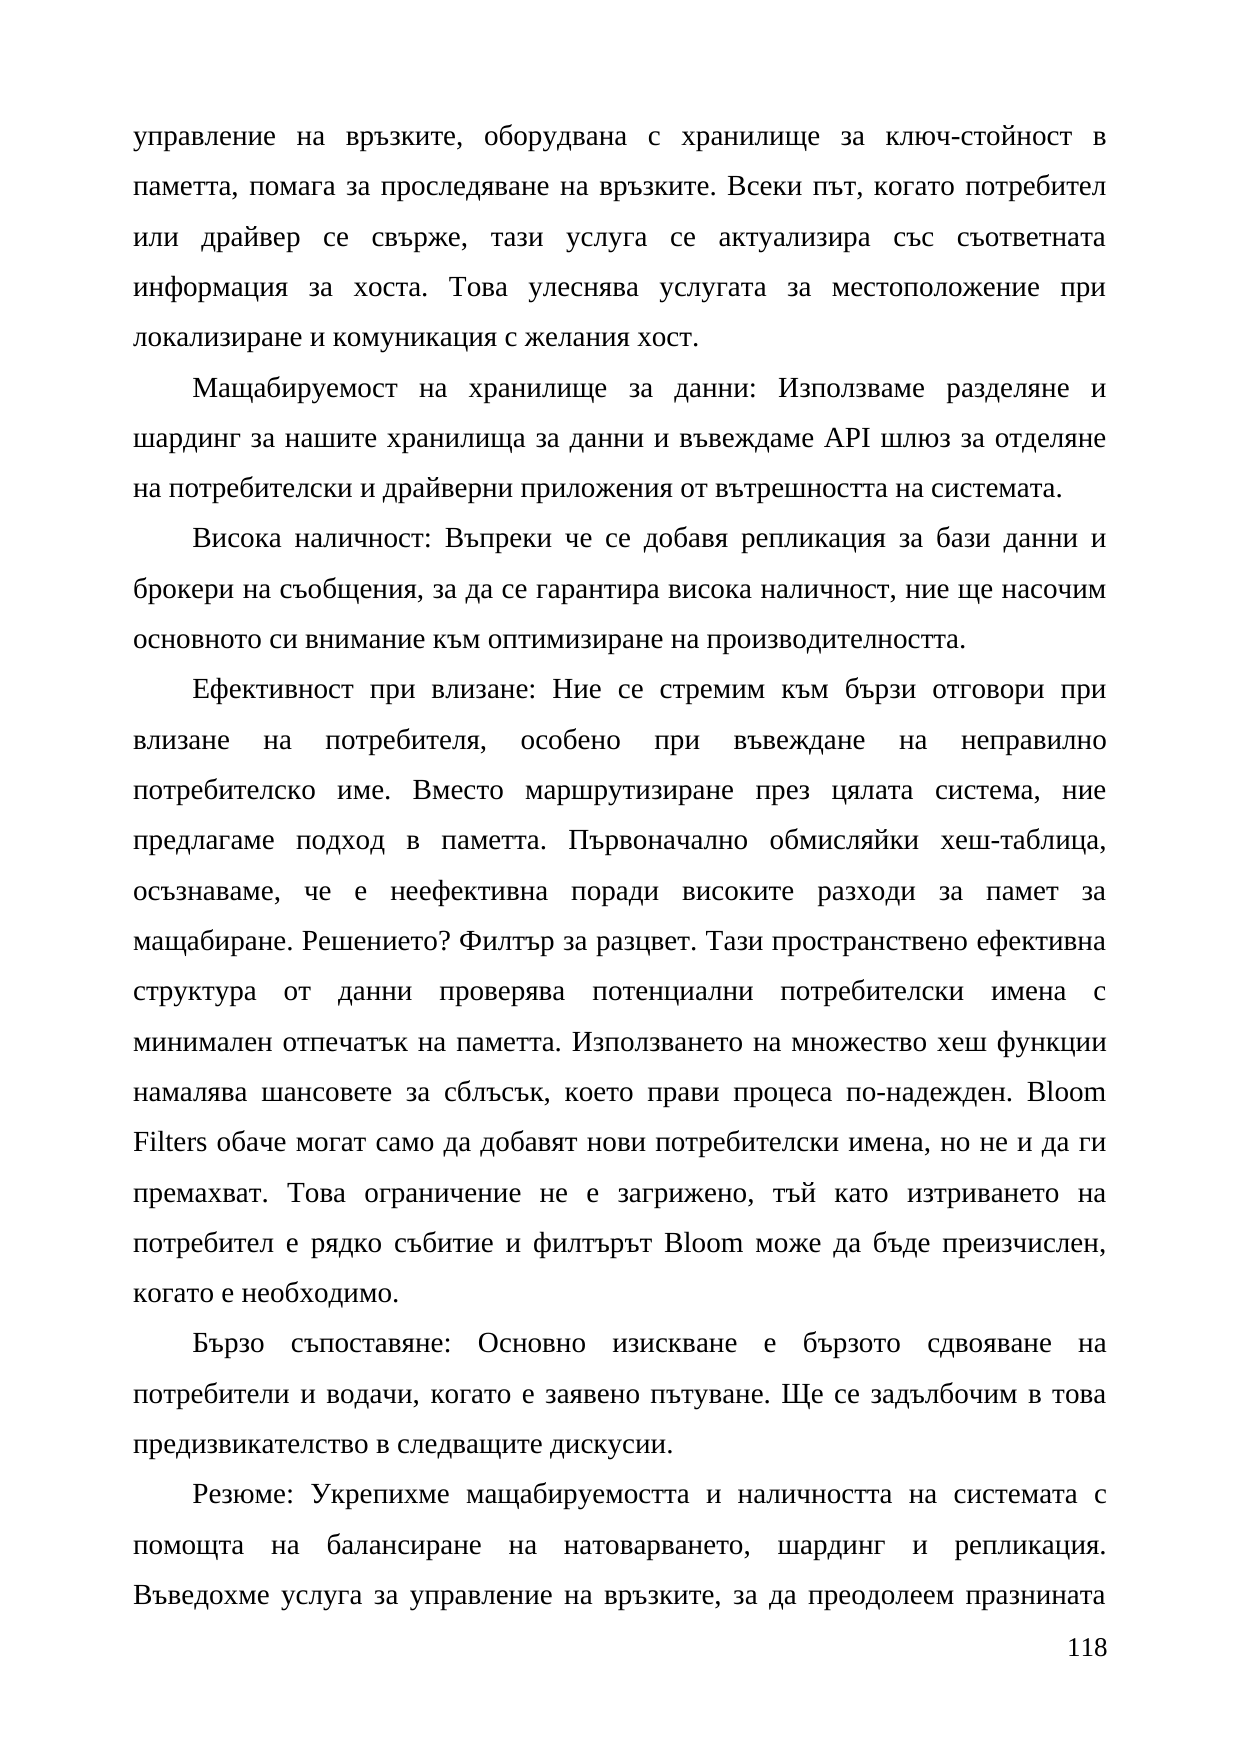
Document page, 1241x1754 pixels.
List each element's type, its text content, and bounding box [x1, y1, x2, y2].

text Ефективност при влизане: Ние се стремим към бързи отговори при влизане на потребителя, особено при въвеждане на неправилно потребителско име. Вместо маршрутизиране през цялата система, ние предлагаме подход в паметта. Първоначално обмисляйки хеш-таблица, осъзнаваме, че е неефективна поради високите разходи за памет за мащабиране. Решението? Филтър за разцвет. Тази пространствено ефективна структура от данни проверява потенциални потребителски имена с минимален отпечатък на паметта. Използването на множество хеш функции намалява шансовете за сблъсък, което прави процеса по-надежден. Bloom Filters обаче могат само да добавят нови потребителски имена, но не и да ги премахват. Това ограничение не е загрижено, тъй като изтриването на потребител е рядко събитие и филтърът Bloom може да бъде преизчислен, когато е необходимо. [133, 672, 1107, 1309]
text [133, 118, 1107, 353]
text Бързо съпоставяне: Основно изискване е бързото сдвояване на потребители и водачи, когато е заявено пътуване. Ще се задълбочим в това предизвикателство в следващите дискусии. [133, 1326, 1107, 1460]
text Мащабируемост на хранилище за данни: Използваме разделяне и шардинг за нашите хранилища за данни и въвеждаме API шлюз за отделяне на потребителски и драйверни приложения от вътрешността на системата. [133, 370, 1107, 504]
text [133, 1477, 1107, 1611]
text Висока наличност: Въпреки че се добавя репликация за бази данни и брокери на съобщения, за да се гарантира висока наличност, ние ще насочим основното си внимание към оптимизиране на производителността. [133, 521, 1107, 655]
